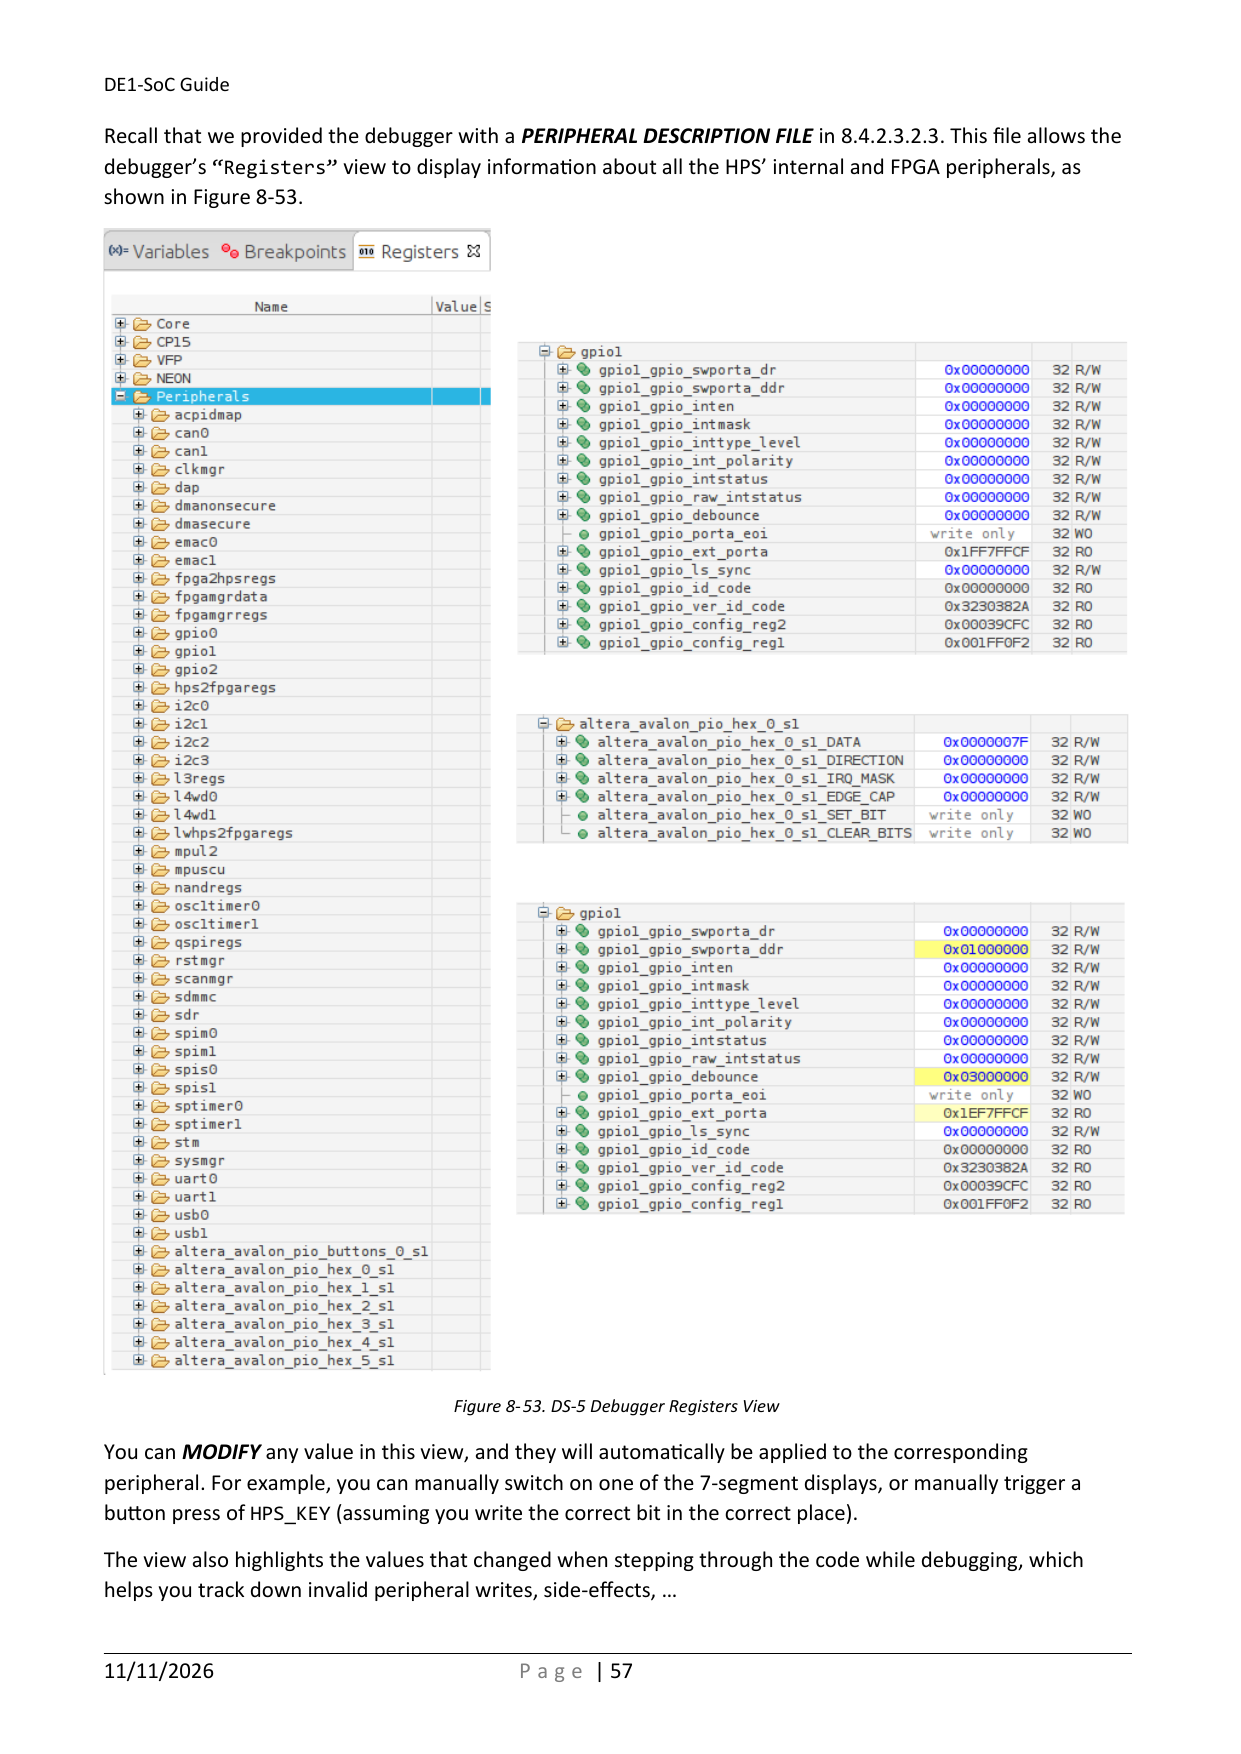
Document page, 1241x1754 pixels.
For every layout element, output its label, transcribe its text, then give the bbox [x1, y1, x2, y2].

text The view also highlights the values that changed when stepping through the code while debugging, which helps you track down invalid peripheral writes, side-effects, … [103, 1545, 1132, 1603]
picture [103, 228, 1132, 1375]
text You can modify any value in this view, and they will automatically be applied to the corresponding peripheral. For example, you can manually switch on one of the 7-segment displays, or manually trigger a button press of HPS_KEY (assuming you write the correct bit in the correct place). [103, 1437, 1132, 1526]
